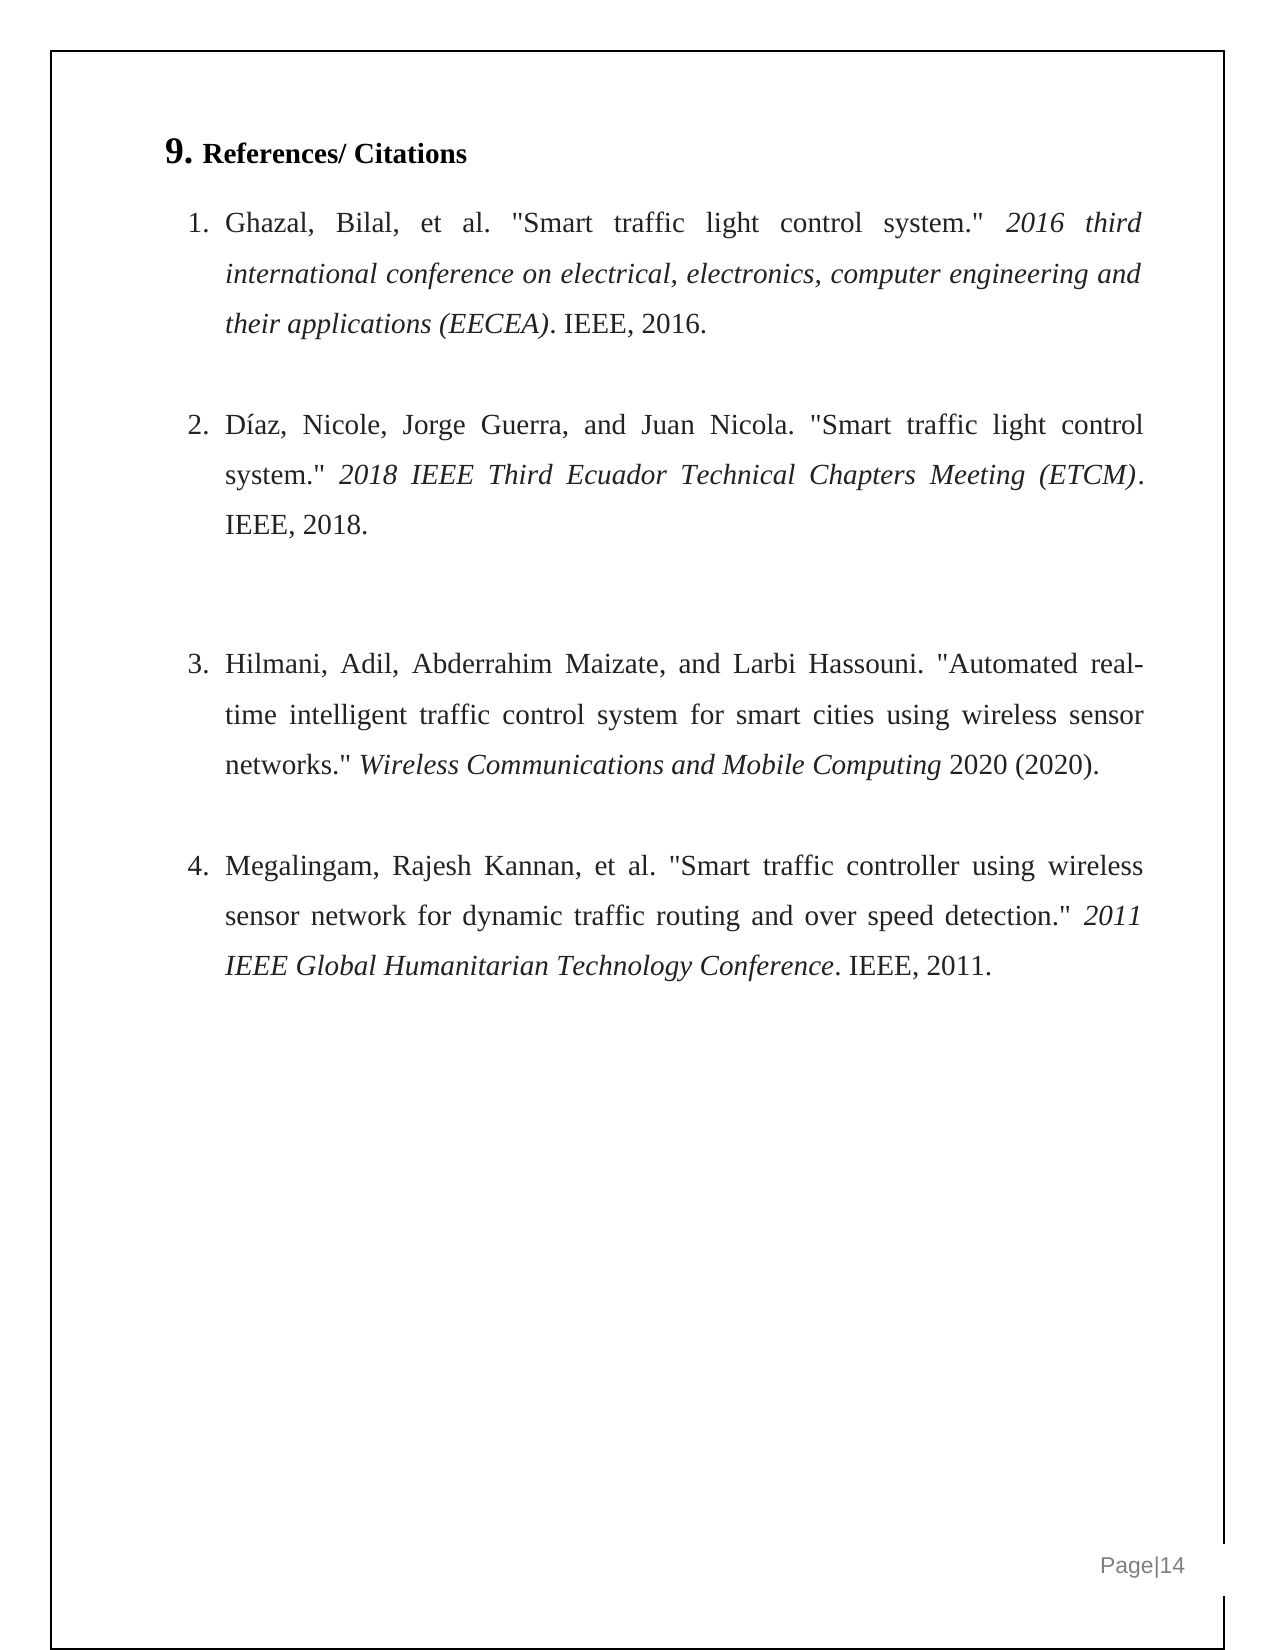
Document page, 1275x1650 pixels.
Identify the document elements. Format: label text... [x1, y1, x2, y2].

list Díaz, Nicole, Jorge Guerra, and Juan Nicola. "Smart traffic light control system." 2018 IEEE Third Ecuador Technical Chapters Meeting (ETCM). IEEE, 2018. [187, 407, 1144, 541]
list Megalingam, Rajesh Kannan, et al. "Smart traffic controller using wireless sensor network for dynamic traffic routing and over speed detection." 2011 IEEE Global Humanitarian Technology Conference. IEEE, 2011. [187, 848, 1144, 982]
list Ghazal, Bilal, et al. "Smart traffic light control system." 2016 third international conference on electrical, electronics, computer engineering and their applications (EECEA). IEEE, 2016. [187, 206, 1144, 340]
list Hilmani, Adil, Abderrahim Maizate, and Larbi Hassouni. "Automated real-time intelligent traffic control system for smart cities using wireless sensor networks." Wireless Communications and Mobile Computing 2020 (2020). [187, 647, 1144, 781]
list References/ Citations [165, 129, 1144, 172]
